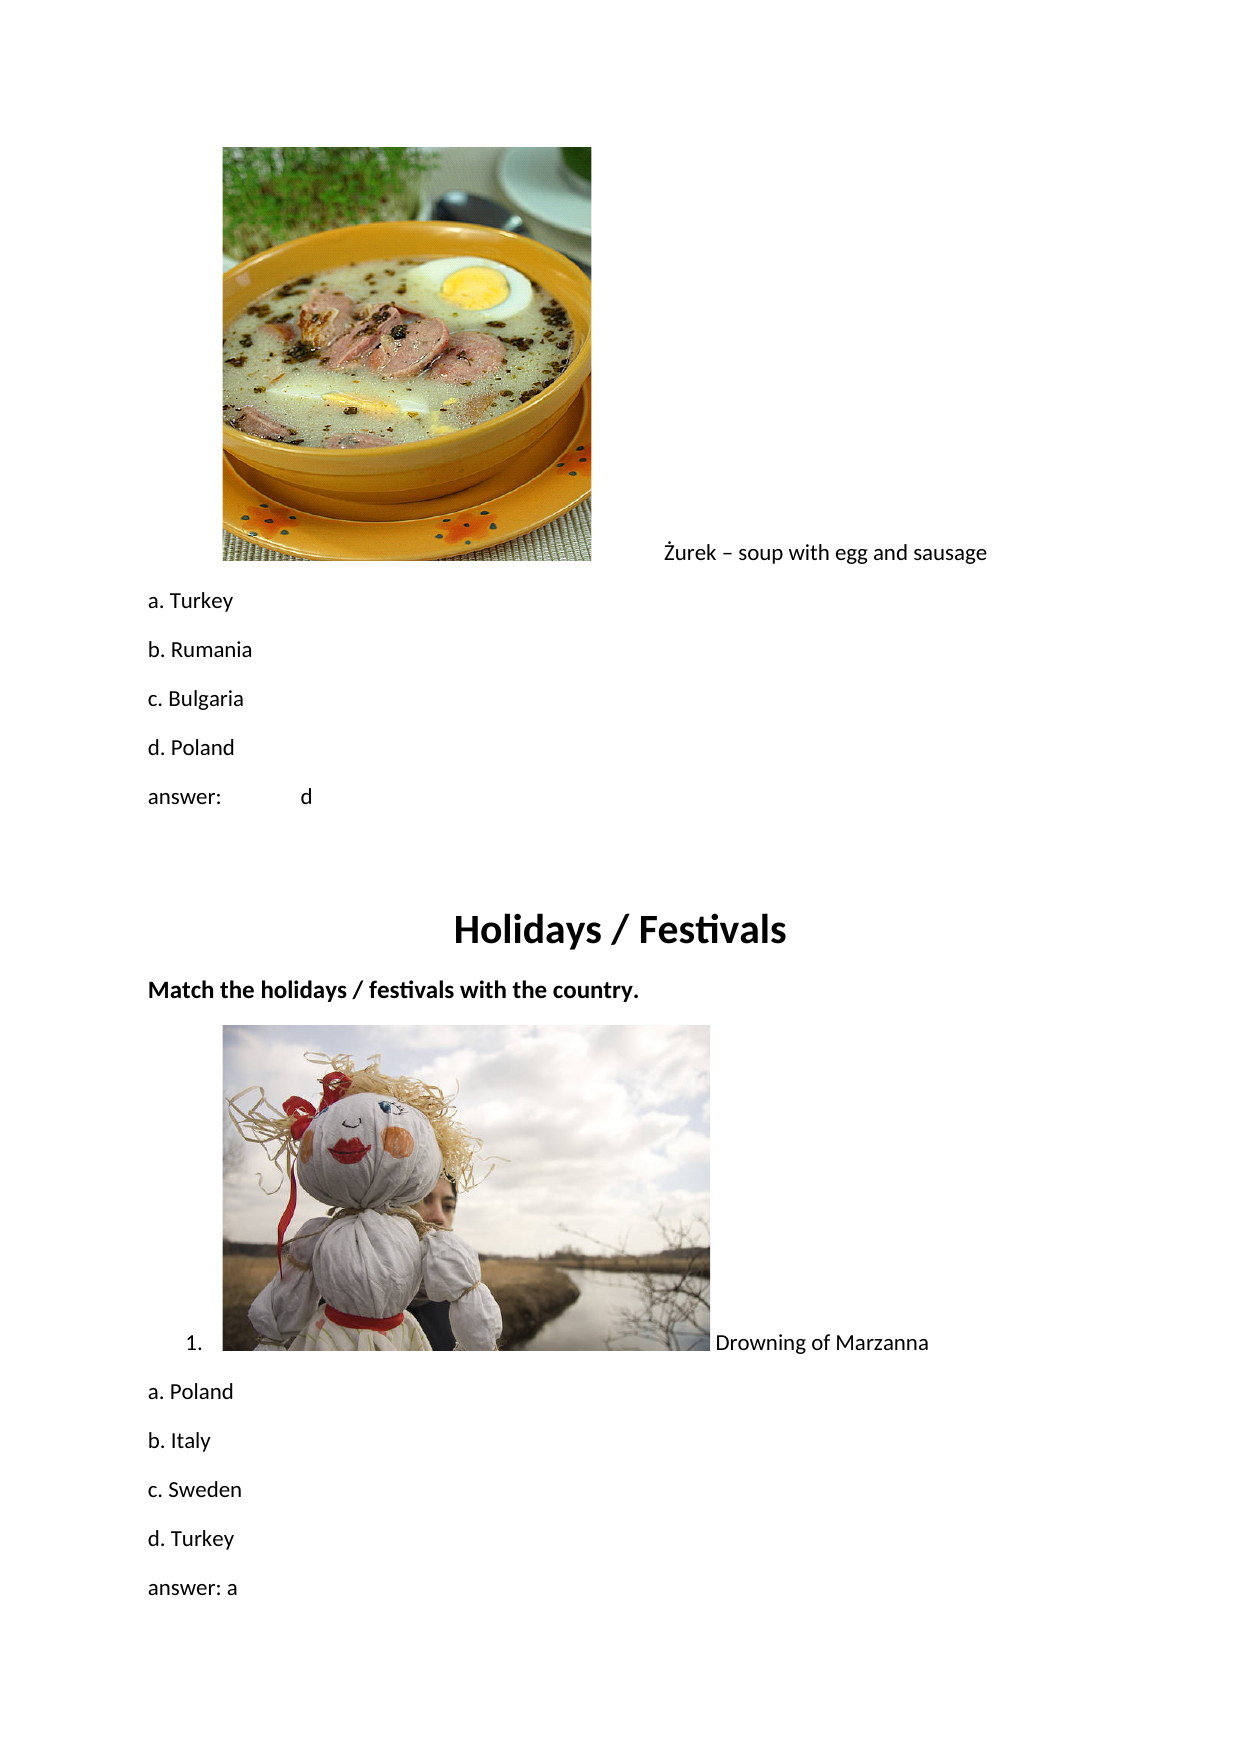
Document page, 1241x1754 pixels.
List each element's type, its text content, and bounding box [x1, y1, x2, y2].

text d. Turkey [148, 1524, 1093, 1552]
text answer: a [148, 1573, 1093, 1601]
text d. Poland [148, 733, 1093, 761]
picture [222, 1025, 711, 1351]
text answer: d [148, 782, 1093, 810]
text b. Italy [148, 1426, 1093, 1454]
picture [222, 147, 592, 561]
text b. Rumania [148, 636, 1093, 663]
text a. Turkey [148, 587, 1093, 615]
text a. Poland [148, 1377, 1093, 1405]
text c. Bulgaria [148, 684, 1093, 712]
text Match the holidays / festivals with the country. [148, 974, 1093, 1005]
text Holidays / Festivals [148, 903, 1093, 953]
text c. Sweden [148, 1475, 1093, 1503]
